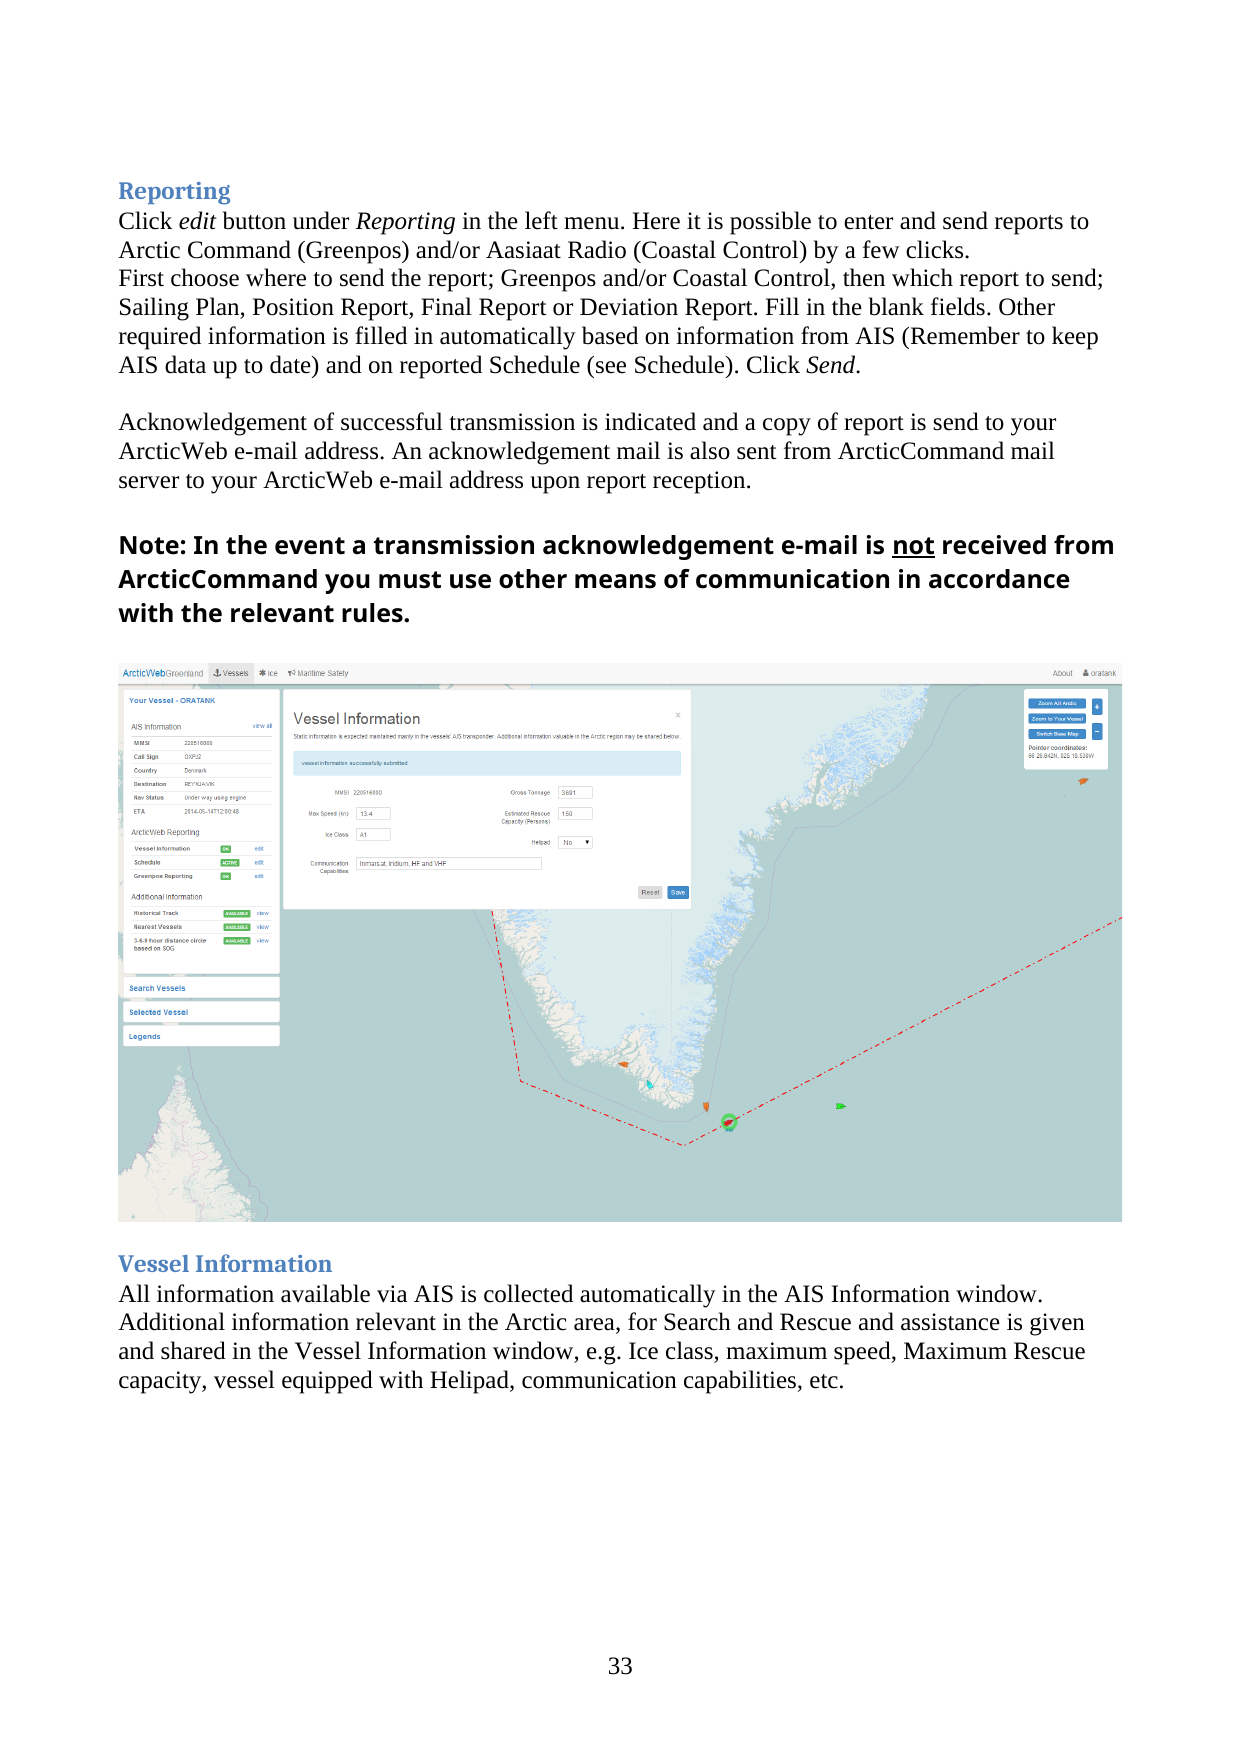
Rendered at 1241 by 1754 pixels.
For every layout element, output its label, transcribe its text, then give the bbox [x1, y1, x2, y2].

text Vessel Information [118, 1250, 1122, 1279]
picture [118, 663, 1123, 1222]
text All information available via AIS is collected automatically in the AIS Information window. Additional information relevant in the Arctic area, for Search and Rescue and assistance is given and shared in the Vessel Information window, e.g. Ice class, maximum speed, Maximum Rescue capacity, vessel equipped with Helipad, communication capabilities, etc. [118, 1279, 1122, 1394]
text Acknowledgement of successful transmission is indicated and a copy of report is send to your ArcticWeb e-mail address. An acknowledgement mail is also sent from ArcticCommand mail server to your ArcticWeb e-mail address upon report reception. [118, 407, 1122, 493]
text First choose where to send the report; Greenpos and/or Coastal Control, then which report to send; Sailing Plan, Position Report, Final Report or Deviation Report. Fill in the blank fields. Other required information is filled in automatically based on information from AIS (Remember to keep AIS data up to date) and on reported Schedule (see Schedule). Click Send. [118, 263, 1122, 378]
text Click edit button under Reporting in the left menu. Here it is possible to enter and send reports to Arctic Command (Greenpos) and/or Aasiaat Radio (Coastal Control) by a few clicks. [118, 206, 1122, 263]
text Note: In the event a transmission acknowledgement e-mail is not received from ArcticCommand you must use other means of communication in accordance with the relevant rules. [118, 527, 1122, 630]
subtitle Reporting [118, 177, 1122, 206]
